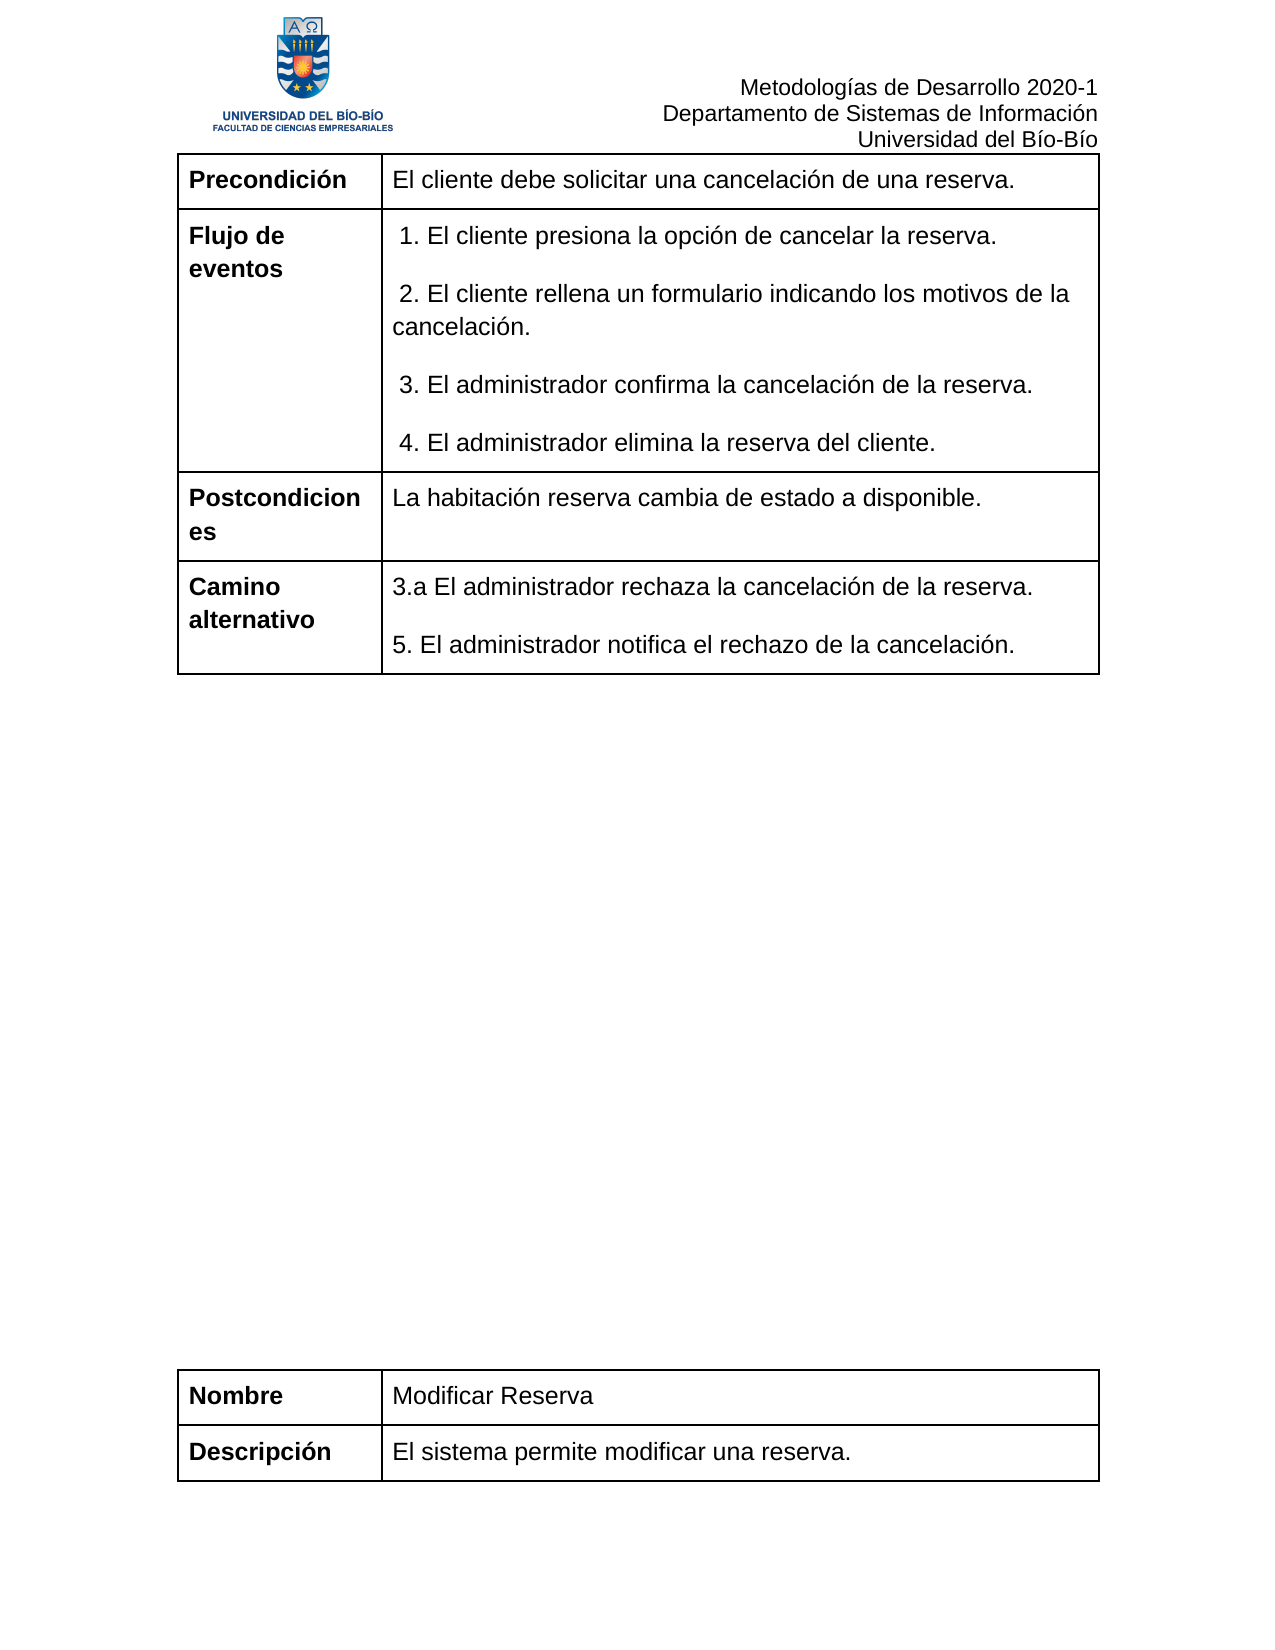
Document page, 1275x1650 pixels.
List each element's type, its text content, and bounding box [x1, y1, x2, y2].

table_cell Flujo de eventos [179, 210, 381, 471]
table_header Modificar Reserva [383, 1371, 1098, 1424]
table_cell 1. El cliente presiona la opción de cancelar la reserva. 2. El cliente rellena un formulario indicando los motivos de la cancelación. 3. El administrador confirma la cancelación de la reserva. 4. El administrador elimina la reserva del cliente. [383, 210, 1098, 471]
table_cell Camino alternativo [179, 562, 381, 673]
table_cell El sistema permite modificar una reserva. [383, 1426, 1098, 1479]
table_cell Descripción [179, 1426, 381, 1479]
table_cell El cliente debe solicitar una cancelación de una reserva. [383, 155, 1098, 208]
table_cell La habitación reserva cambia de estado a disponible. [383, 473, 1098, 559]
table_cell Postcondiciones [179, 473, 381, 559]
table_cell Precondición [179, 155, 381, 208]
table_header Nombre [179, 1371, 381, 1424]
table_cell 3.a El administrador rechaza la cancelación de la reserva. 5. El administrador notifica el rechazo de la cancelación. [383, 562, 1098, 673]
picture [192, 3, 414, 145]
